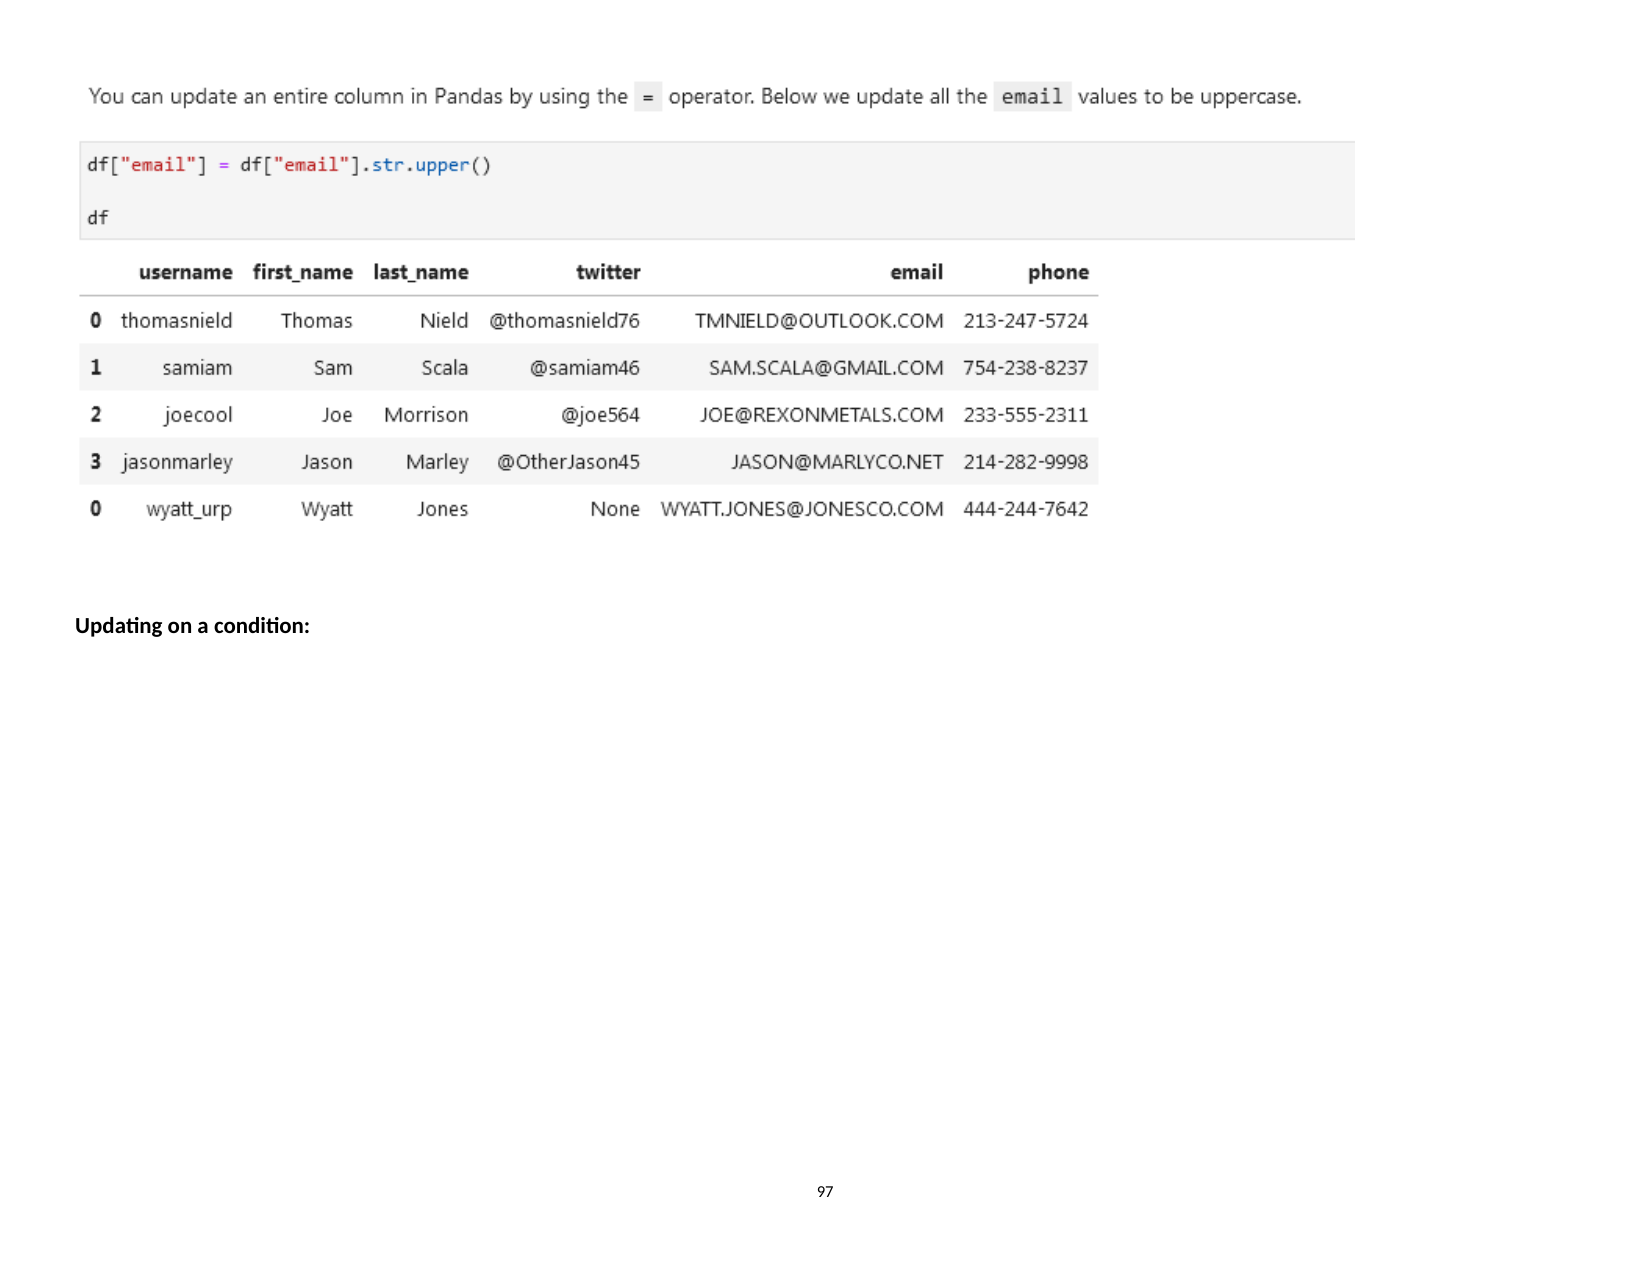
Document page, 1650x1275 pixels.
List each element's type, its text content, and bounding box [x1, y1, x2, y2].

text Updating on a condition: [75, 611, 1575, 639]
picture [75, 75, 1355, 546]
